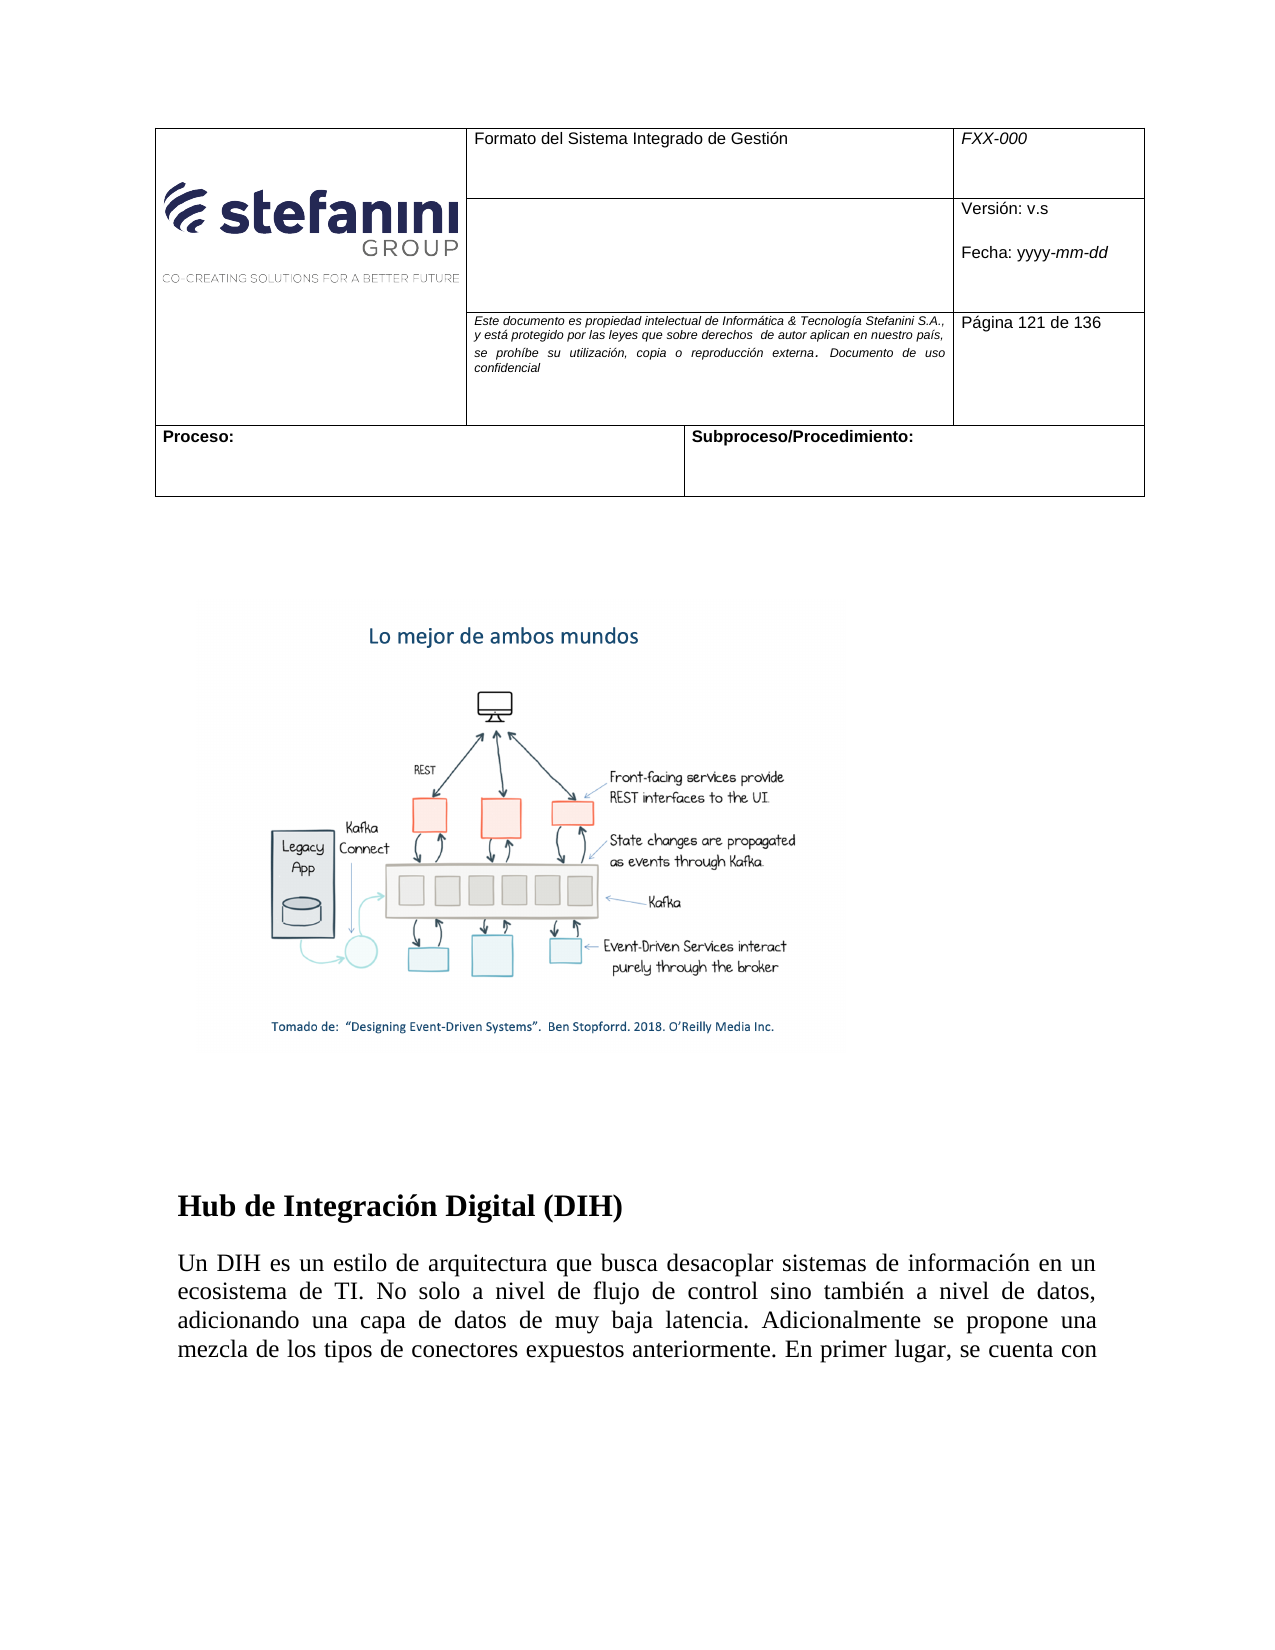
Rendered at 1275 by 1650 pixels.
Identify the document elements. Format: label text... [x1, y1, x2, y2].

subtitle Hub de Integración Digital (DIH) [177, 1187, 1098, 1223]
text Un DIH es un estilo de arquitectura que busca desacoplar sistemas de información en un ecosistema de TI. No solo a nivel de flujo de control sino también a nivel de datos, adicionando una capa de datos de muy baja latencia. Adicionalmente se propone una mezcla de los tipos de conectores expuestos anteriormente. En primer lugar, se cuenta con un API de desacoplamiento. Los DIH permiten trabajar en esquemas híbridos, con despliegues on-premises y despliegues en cloud. [177, 1248, 1098, 1363]
picture [196, 599, 846, 1053]
picture [162, 182, 460, 286]
